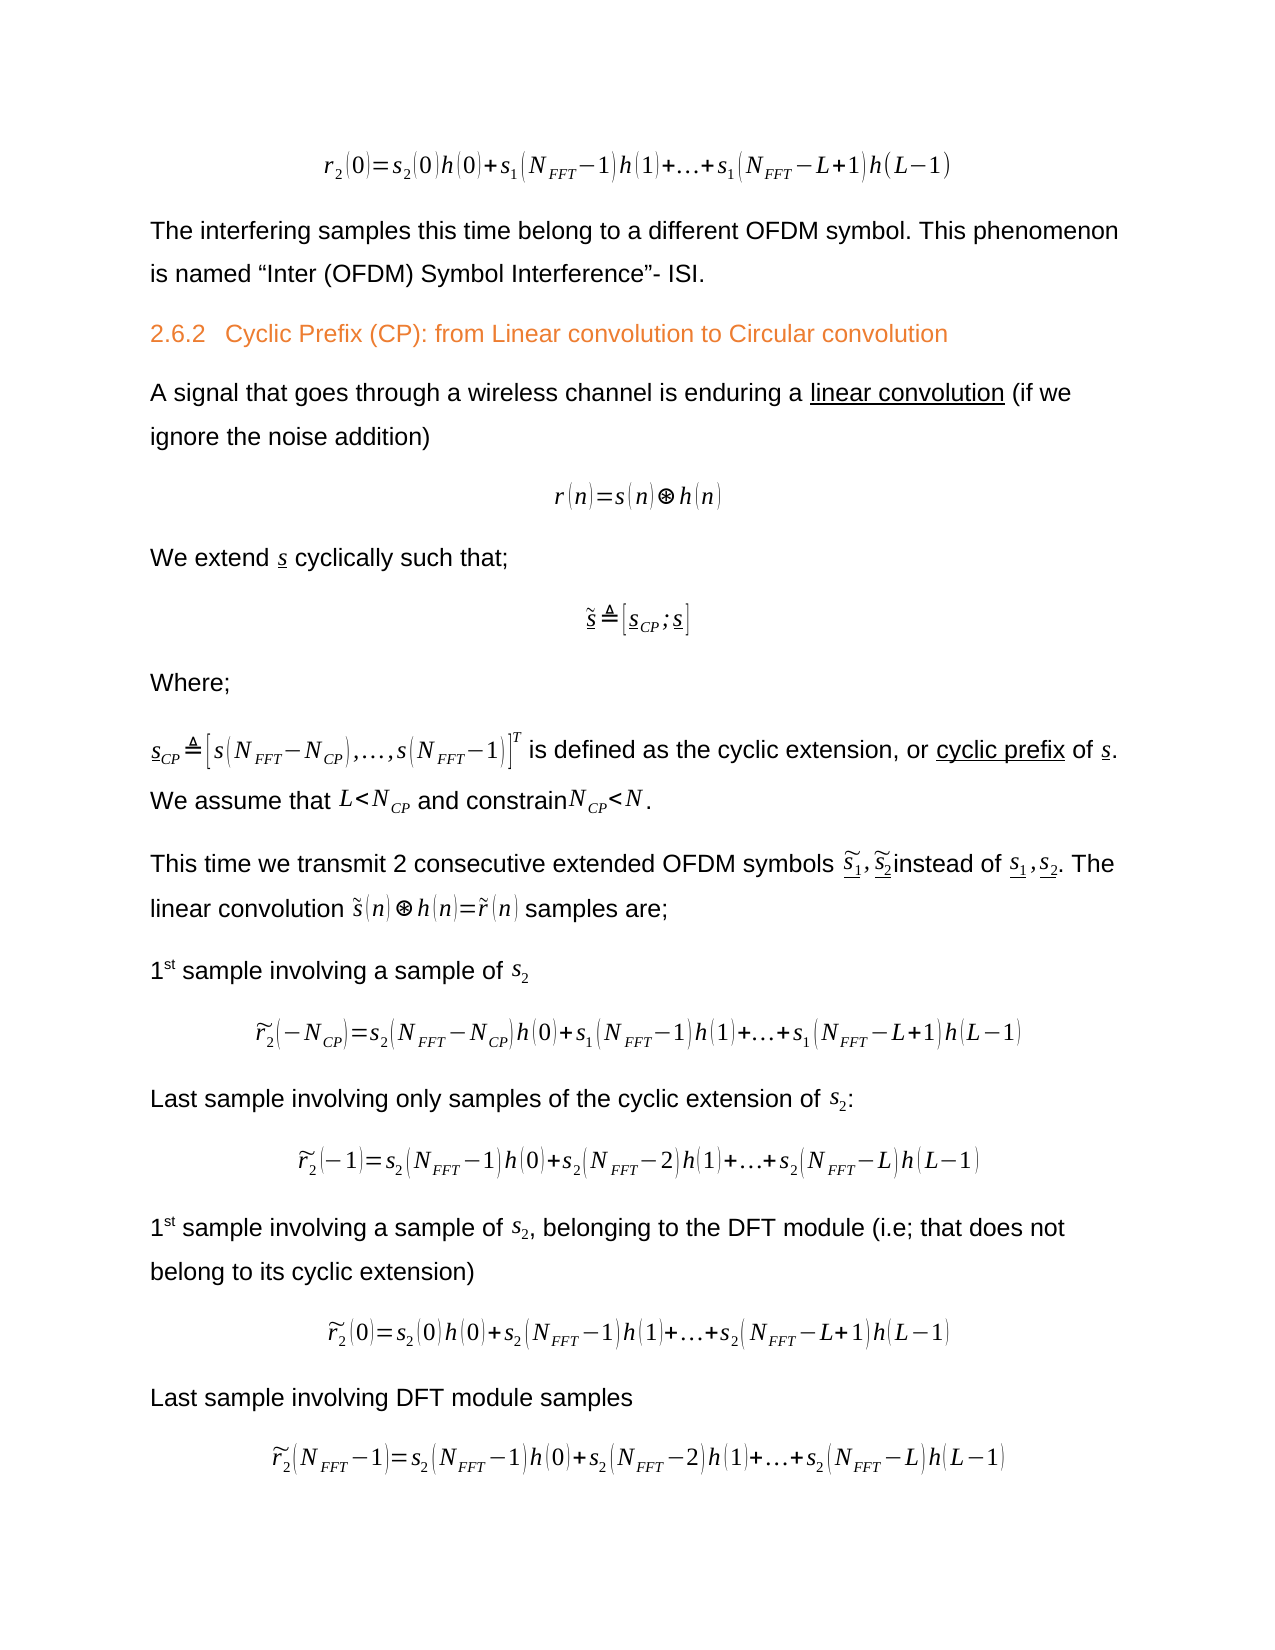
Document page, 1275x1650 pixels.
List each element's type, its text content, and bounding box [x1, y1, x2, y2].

text Last sample involving only samples of the cyclic extension of : [150, 1083, 1125, 1114]
text 1st sample involving a sample of [150, 955, 1125, 986]
text This time we transmit 2 consecutive extended OFDM symbols instead of . The linear convolution samples are; [150, 847, 1125, 924]
text is defined as the cyclic extension, or cyclic prefix of . We assume that and constrain. [150, 728, 1125, 816]
text A signal that goes through a wireless channel is enduring a linear convolution (if we ignore the noise addition) [150, 378, 1125, 450]
subtitle Cyclic Prefix (CP): from Linear convolution to Circular convolution [150, 319, 1125, 347]
text 1st sample involving a sample of , belonging to the DFT module (i.e; that does not belong to its cyclic extension) [150, 1211, 1125, 1286]
text The interfering samples this time belong to a different OFDM symbol. This phenomenon is named “Inter (OFDM) Symbol Interference”- ISI. [150, 216, 1125, 288]
text We extend cyclically such that; [150, 543, 1125, 572]
text Where; [150, 668, 1125, 697]
text Last sample involving DFT module samples [150, 1382, 1125, 1411]
